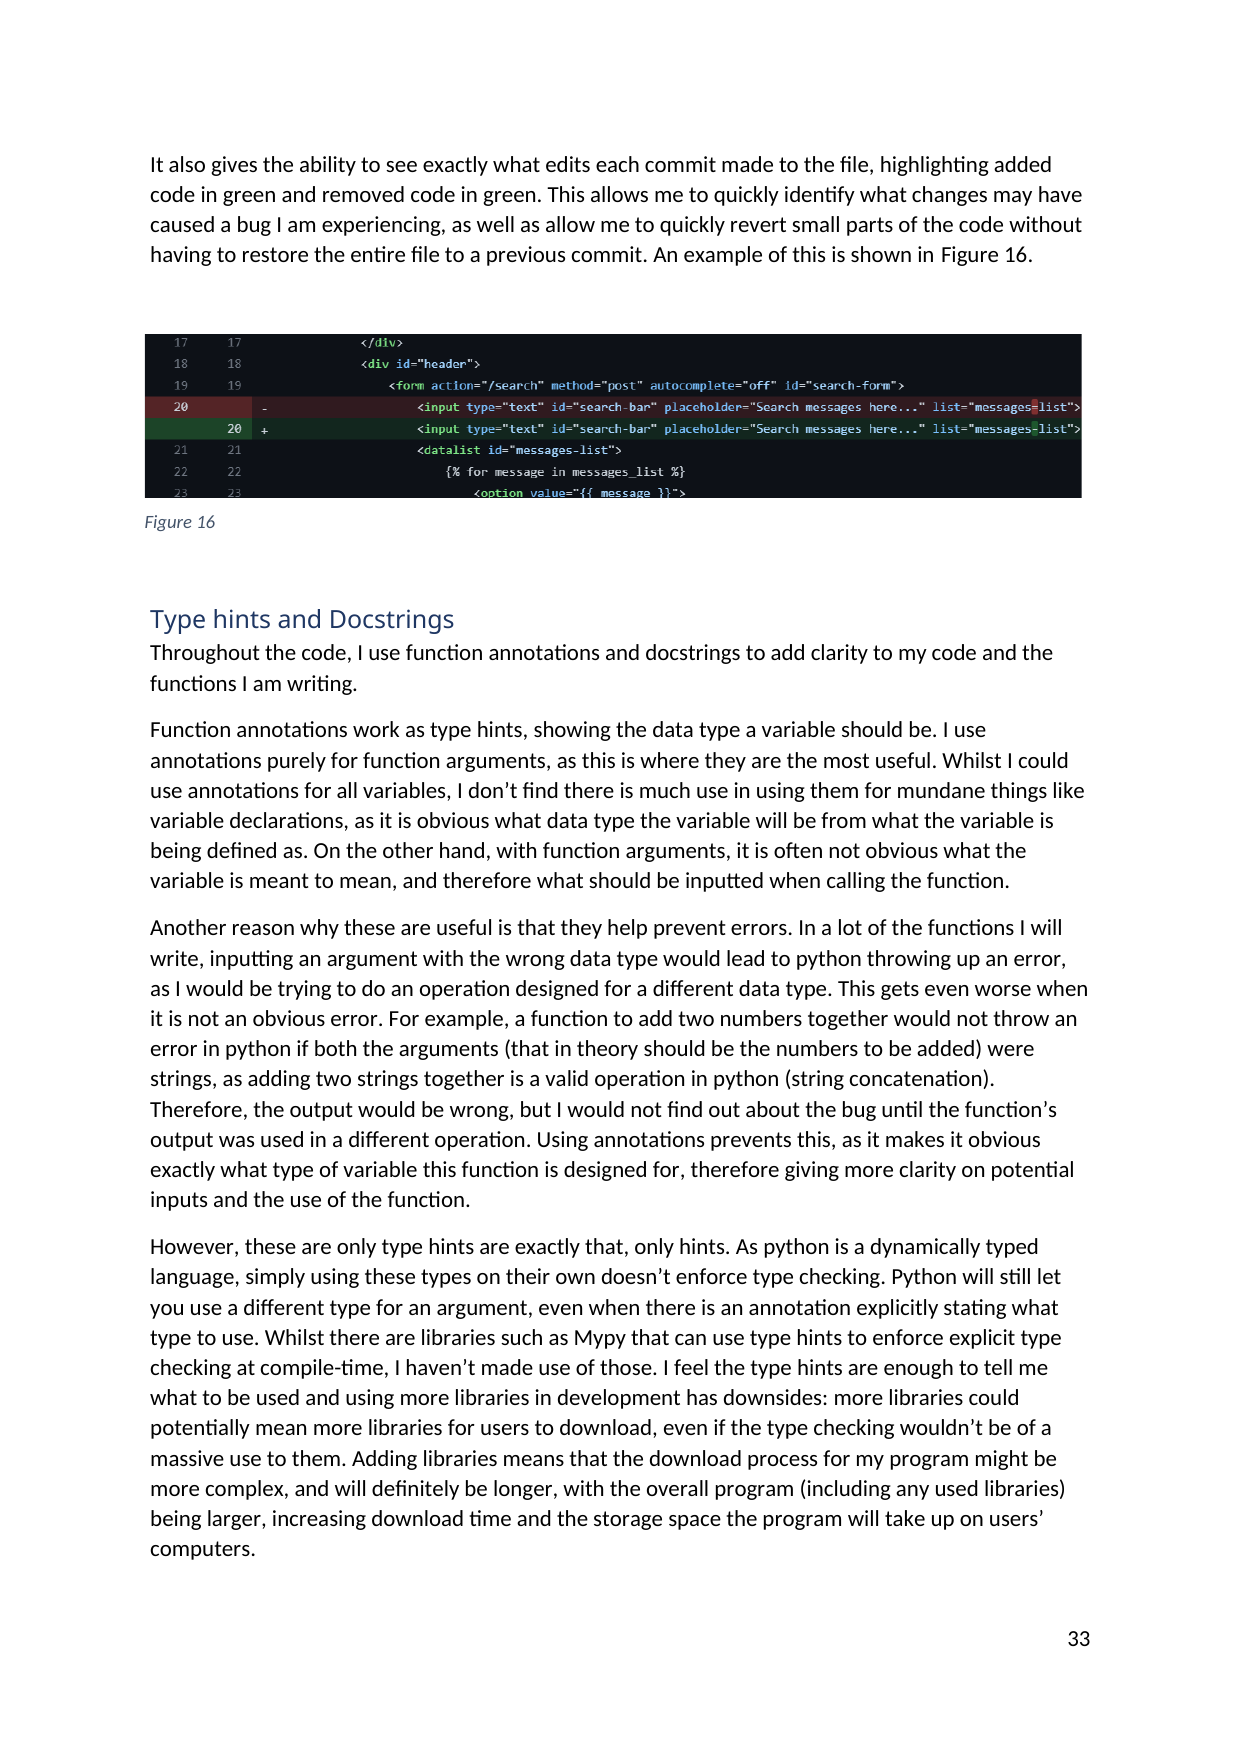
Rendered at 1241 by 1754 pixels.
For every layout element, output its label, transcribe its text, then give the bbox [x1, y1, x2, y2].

picture [144, 334, 1081, 498]
text Throughout the code, I use function annotations and docstrings to add clarity to my code and the functions I am writing. [150, 638, 1090, 697]
text It also gives the ability to see exactly what edits each commit made to the file, highlighting added code in green and removed code in green. This allows me to quickly identify what changes may have caused a bug I am experiencing, as well as allow me to quickly revert small parts of the code without having to restore the entire file to a previous commit. An example of this is shown in Figure 16. [150, 150, 1090, 269]
text Another reason why these are useful is that they help prevent errors. In a lot of the functions I will write, inputting an argument with the wrong data type would lead to python throwing up an error, as I would be trying to do an operation designed for a different data type. This gets even worse when it is not an obvious error. For example, a function to add two numbers together would not throw an error in python if both the arguments (that in theory should be the numbers to be added) were strings, as adding two strings together is a valid operation in python (string concatenation). Therefore, the output would be wrong, but I would not find out about the bug until the function’s output was used in a different operation. Using annotations prevents this, as it makes it obvious exactly what type of variable this function is designed for, therefore giving more clarity on potential inputs and the use of the function. [150, 913, 1090, 1213]
text Function annotations work as type hints, showing the data type a variable should be. I use annotations purely for function arguments, as this is where they are the most useful. Whilst I could use annotations for all variables, I don’t find there is much use in using them for mundane things like variable declarations, as it is obvious what data type the variable will be from what the variable is being defined as. On the other hand, with function arguments, it is often not obvious what the variable is meant to mean, and therefore what should be inputted when calling the function. [150, 716, 1090, 894]
text However, these are only type hints are exactly that, only hints. As python is a dynamically typed language, simply using these types on their own doesn’t enforce type checking. Python will still let you use a different type for an argument, even when there is an annotation explicitly stating what type to use. Whilst there are libraries such as Mypy that can use type hints to enforce explicit type checking at compile-time, I haven’t made use of those. I feel the type hints are enough to tell me what to be used and using more libraries in development has downsides: more libraries could potentially mean more libraries for users to download, even if the type checking wouldn’t be of a massive use to them. Adding libraries means that the download process for my program might be more complex, and will definitely be longer, with the overall program (including any used libraries) being larger, increasing download time and the storage space the program will take up on users’ computers. [150, 1232, 1090, 1562]
